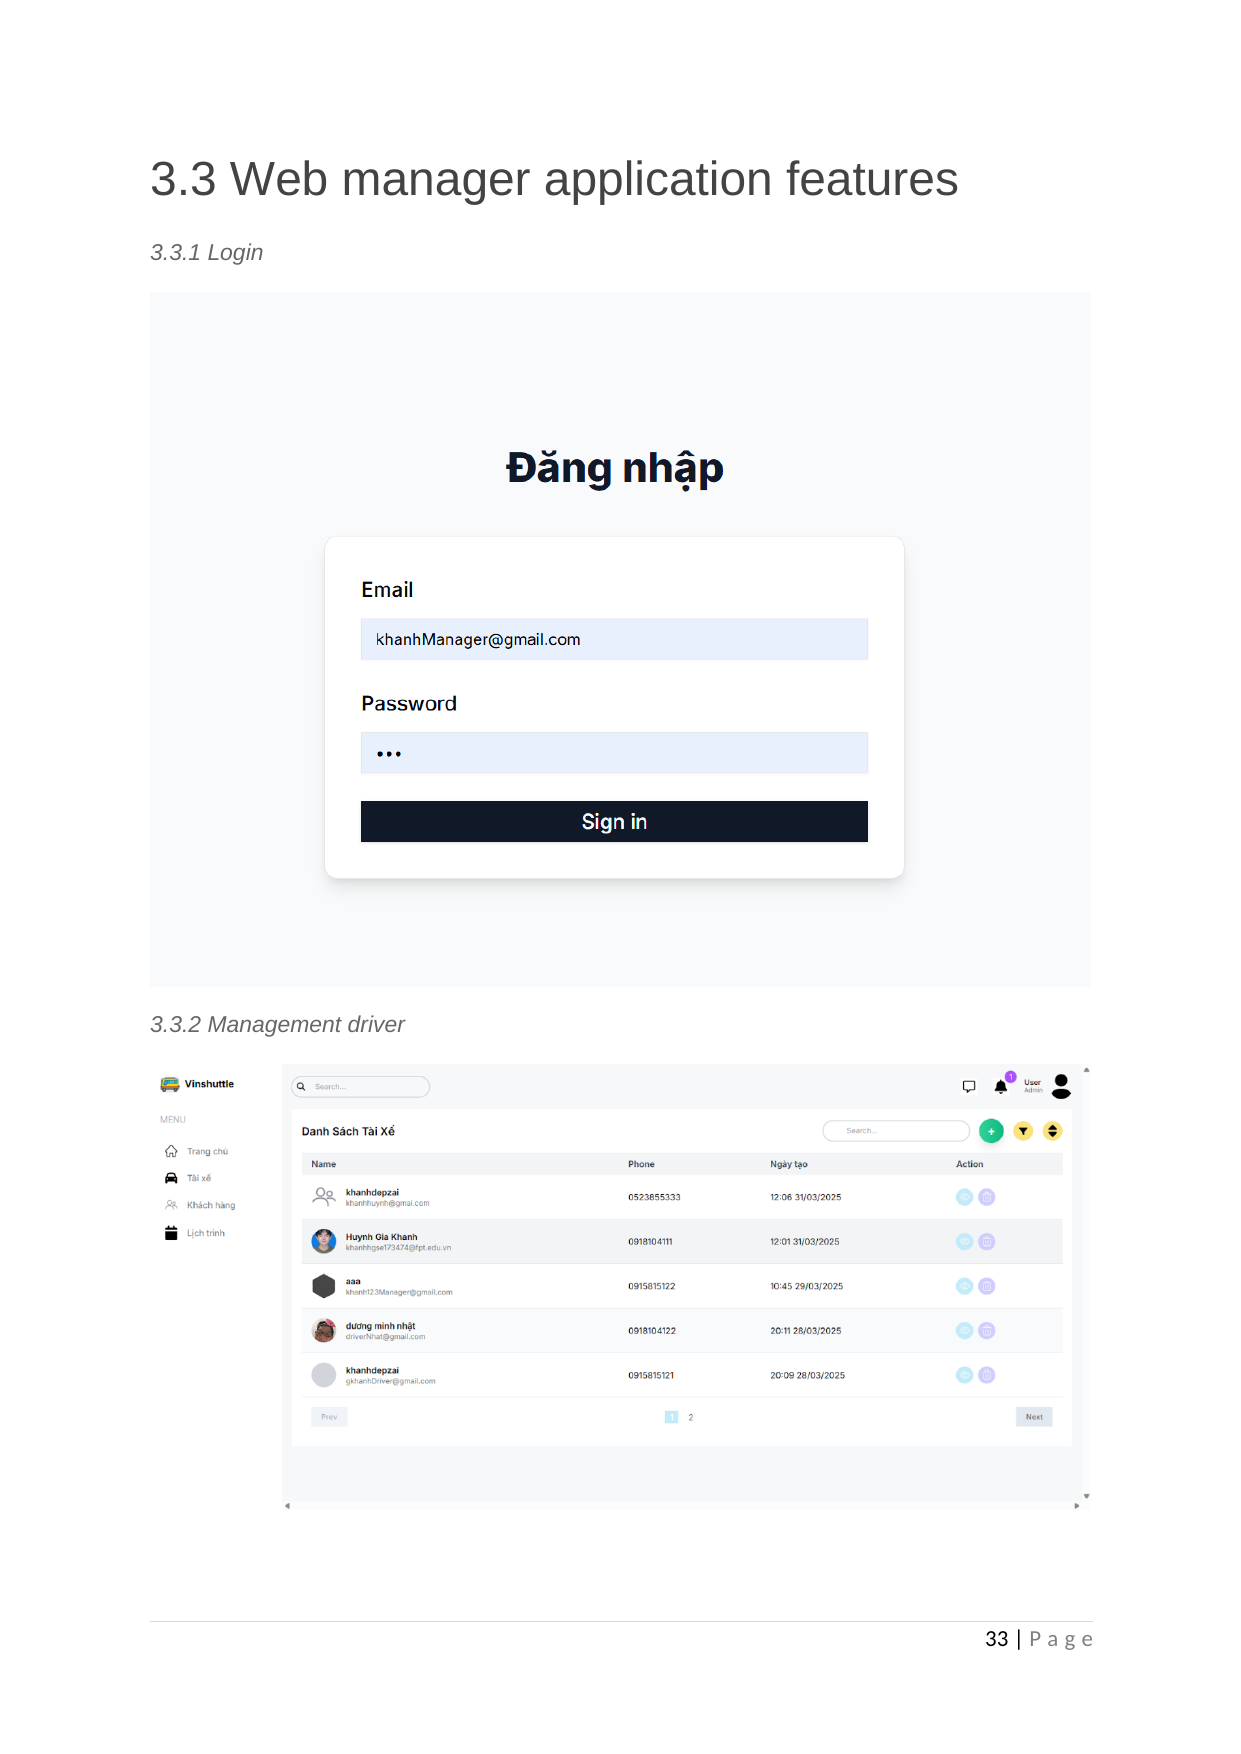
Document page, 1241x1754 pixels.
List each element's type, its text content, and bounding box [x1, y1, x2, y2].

picture [150, 1064, 1091, 1510]
picture [150, 292, 1091, 987]
subtitle 3.3.2 Management driver [150, 1011, 1093, 1038]
subtitle 3.3.1 Login [150, 239, 1093, 265]
subtitle 3.3 Web manager application features [150, 150, 1093, 205]
